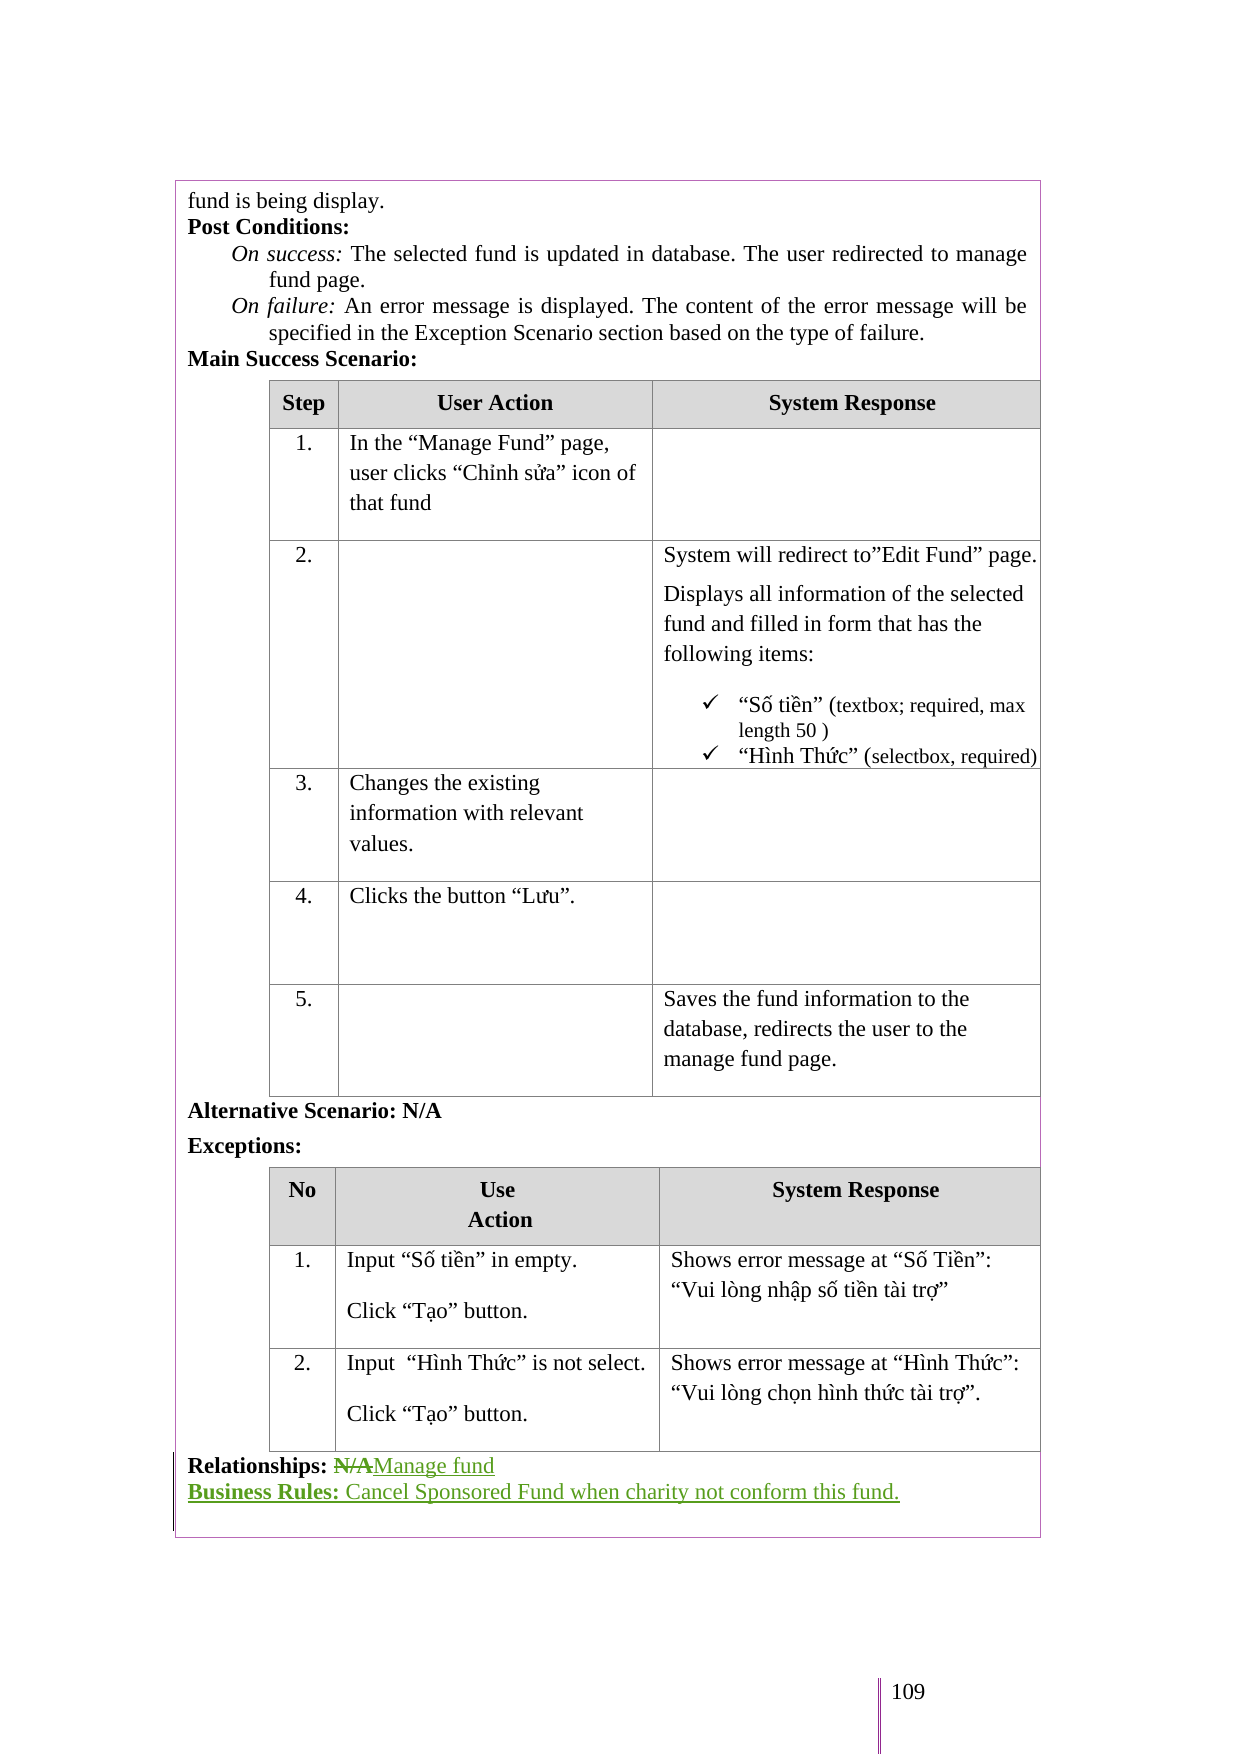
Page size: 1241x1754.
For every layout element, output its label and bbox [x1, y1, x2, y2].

table_cell [176, 181, 1040, 1537]
